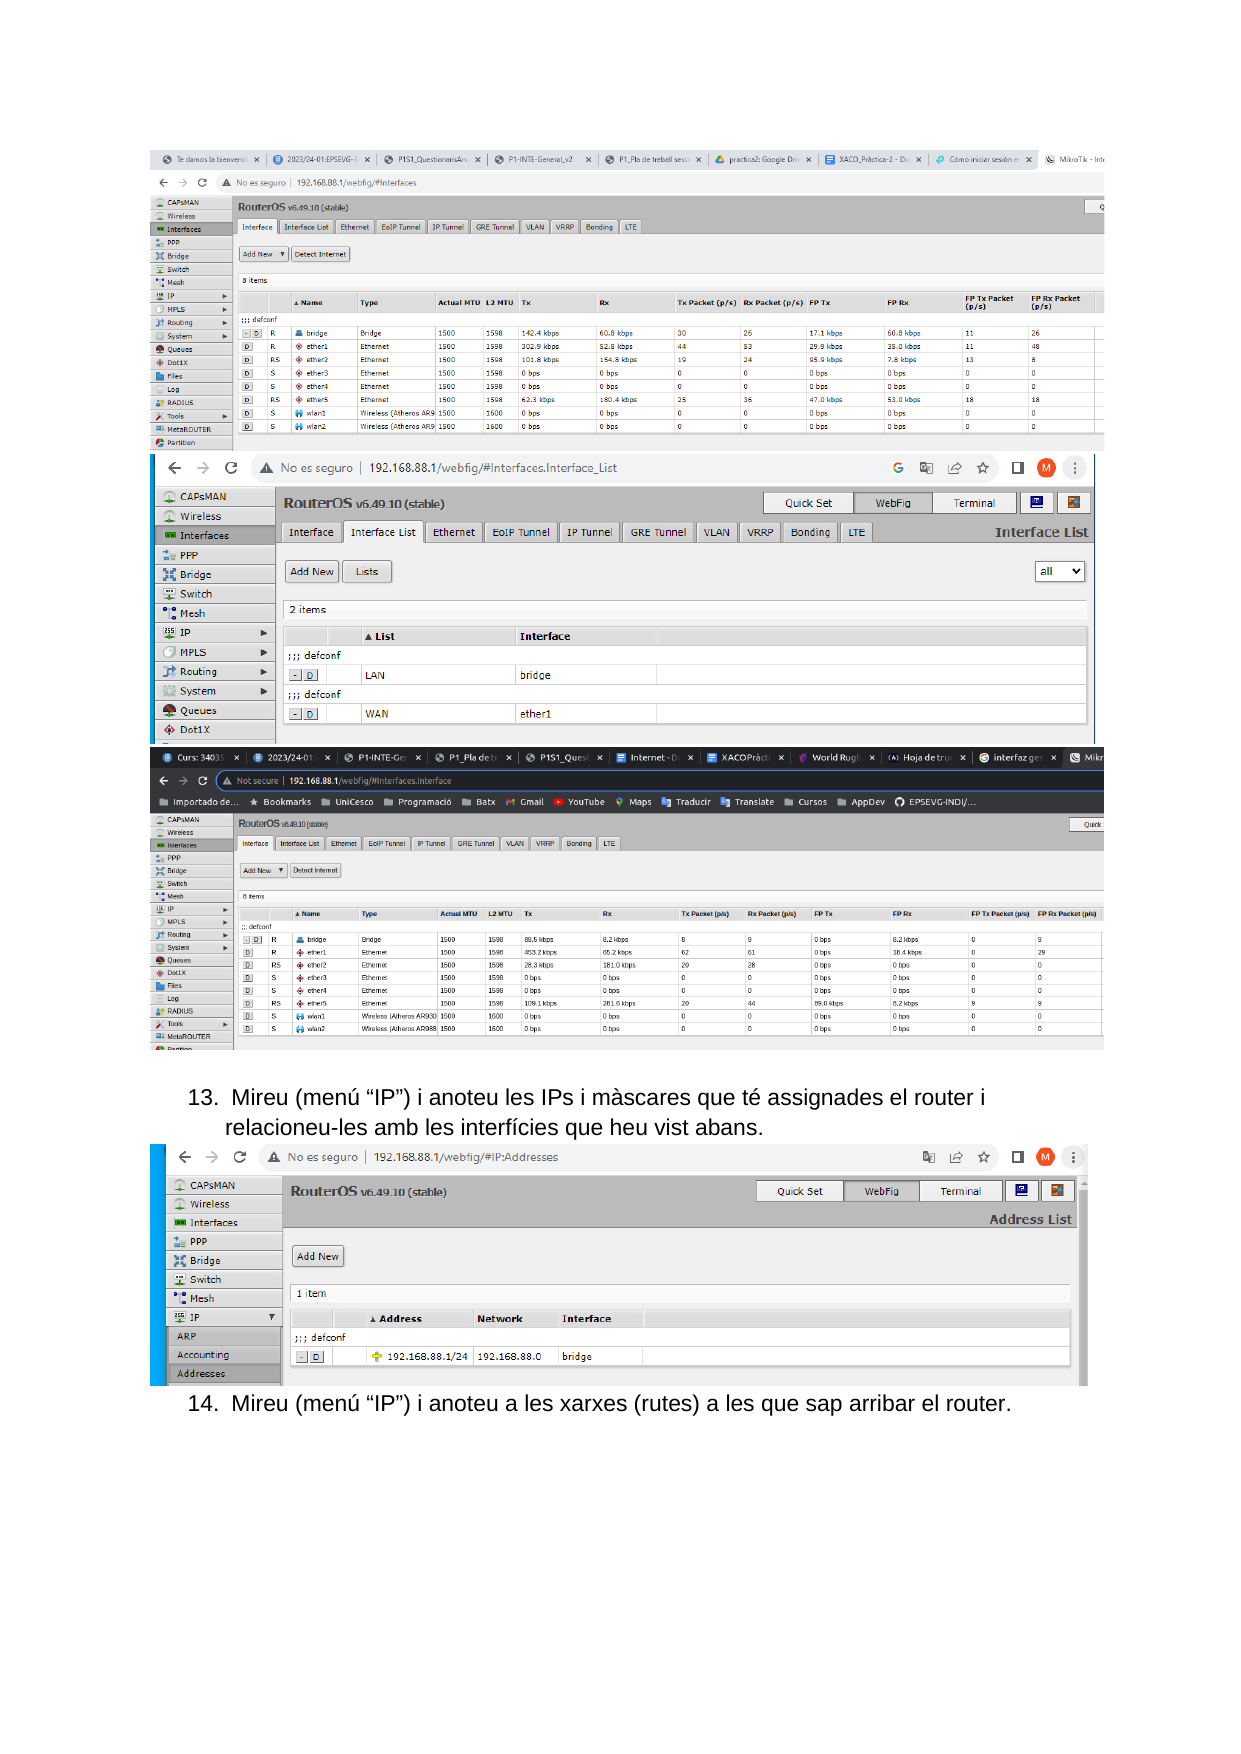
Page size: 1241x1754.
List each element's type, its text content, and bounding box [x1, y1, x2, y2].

list Mireu (menú “IP”) i anoteu a les xarxes (rutes) a les que sap arribar el router. [187, 1390, 1090, 1416]
picture [150, 747, 1104, 1050]
list Mireu (menú “IP”) i anoteu les IPs i màscares que té assignades el router i relacioneu-les amb les interfícies que heu vist abans. [187, 1084, 1090, 1141]
picture [155, 454, 1096, 744]
picture [150, 150, 1105, 451]
picture [166, 1144, 1088, 1386]
